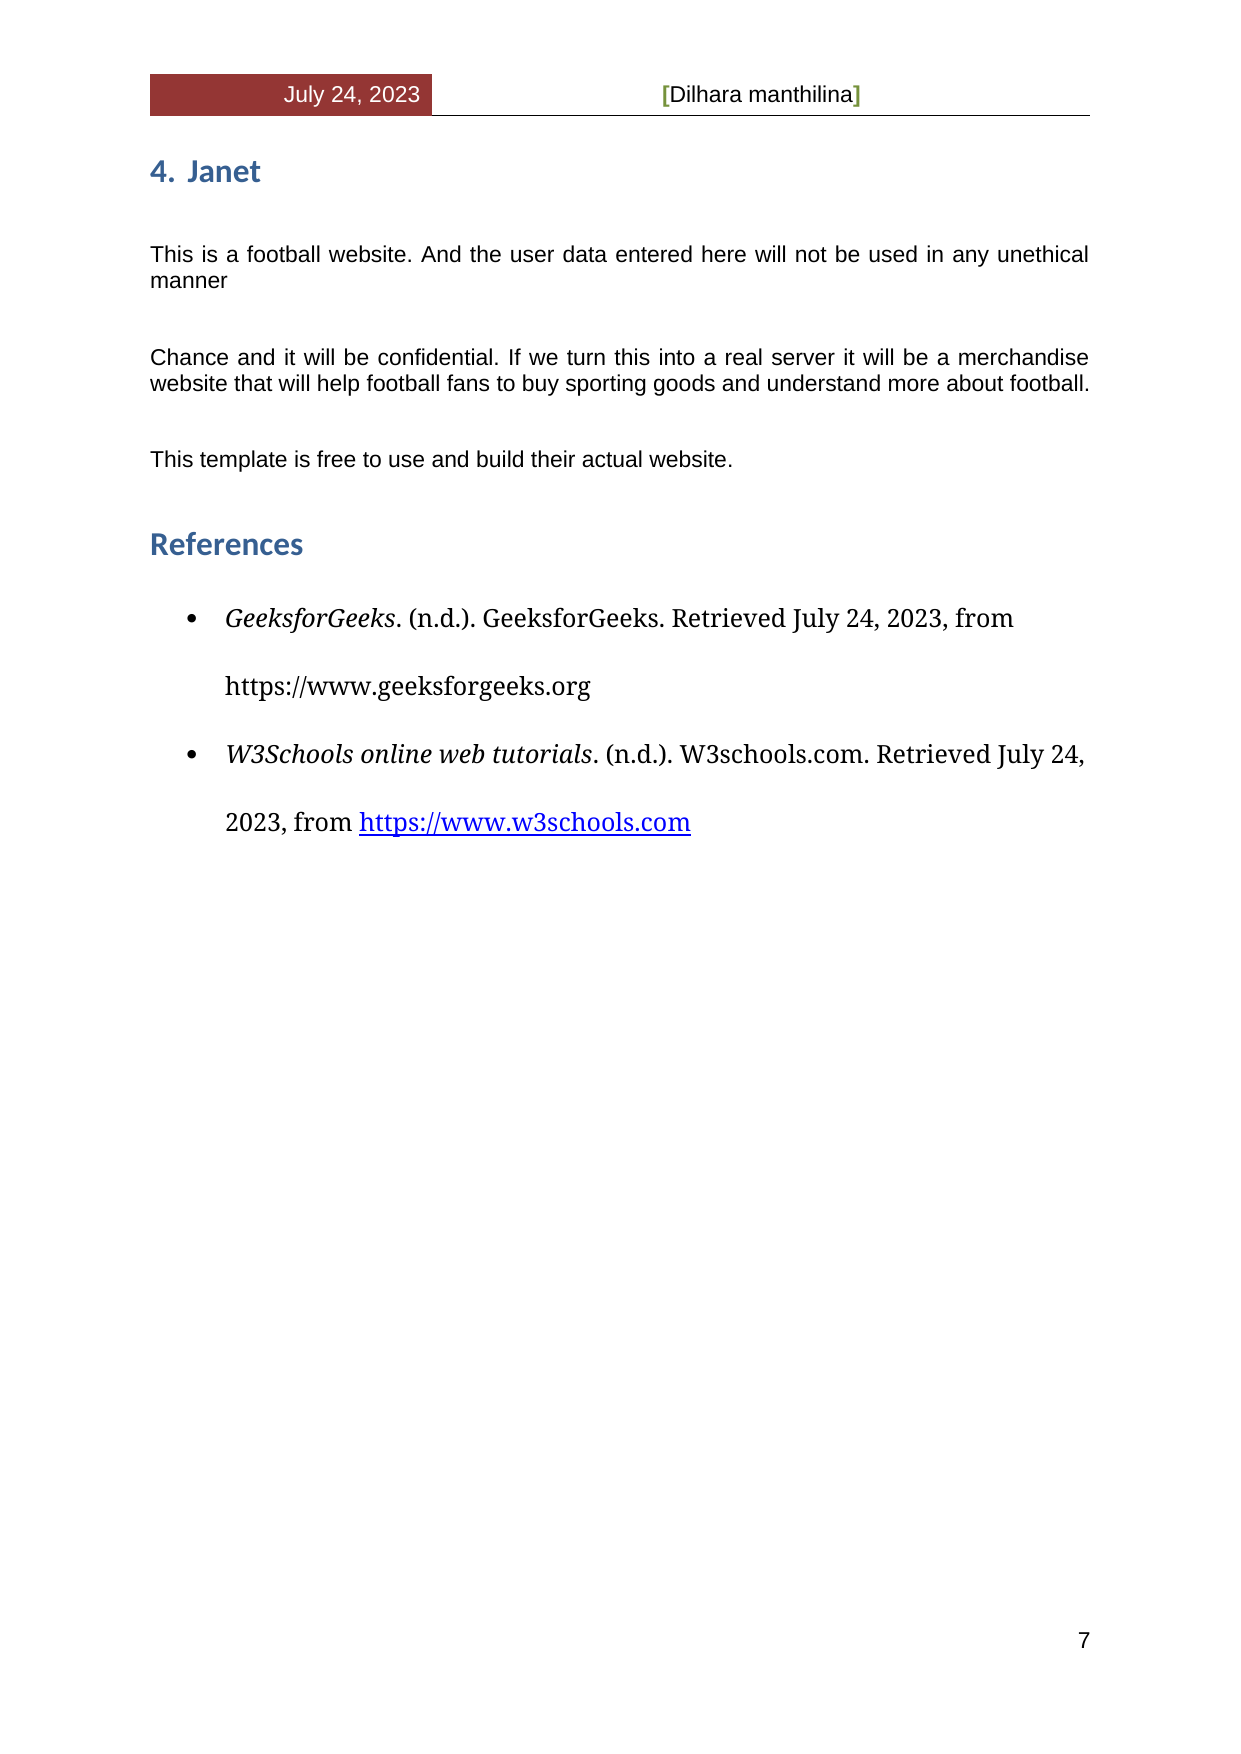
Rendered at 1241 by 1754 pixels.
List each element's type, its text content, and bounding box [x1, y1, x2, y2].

list GeeksforGeeks. (n.d.). GeeksforGeeks. Retrieved July 24, 2023, from https://www.geeksforgeeks.org [187, 601, 1090, 703]
subtitle Chance and it will be confidential. If we turn this into a real server it will be a merchandise website that will help football fans to buy sporting goods and understand more about football. [150, 343, 1090, 396]
subtitle This is a football website. And the user data entered here will not be used in any unethical manner [150, 241, 1090, 293]
subtitle References [150, 522, 1090, 563]
list W3Schools online web tutorials. (n.d.). W3schools.com. Retrieved July 24, 2023, from https://www.w3schools.com [187, 737, 1090, 839]
subtitle This template is free to use and build their actual website. [150, 446, 1090, 472]
subtitle Janet [150, 150, 1090, 191]
